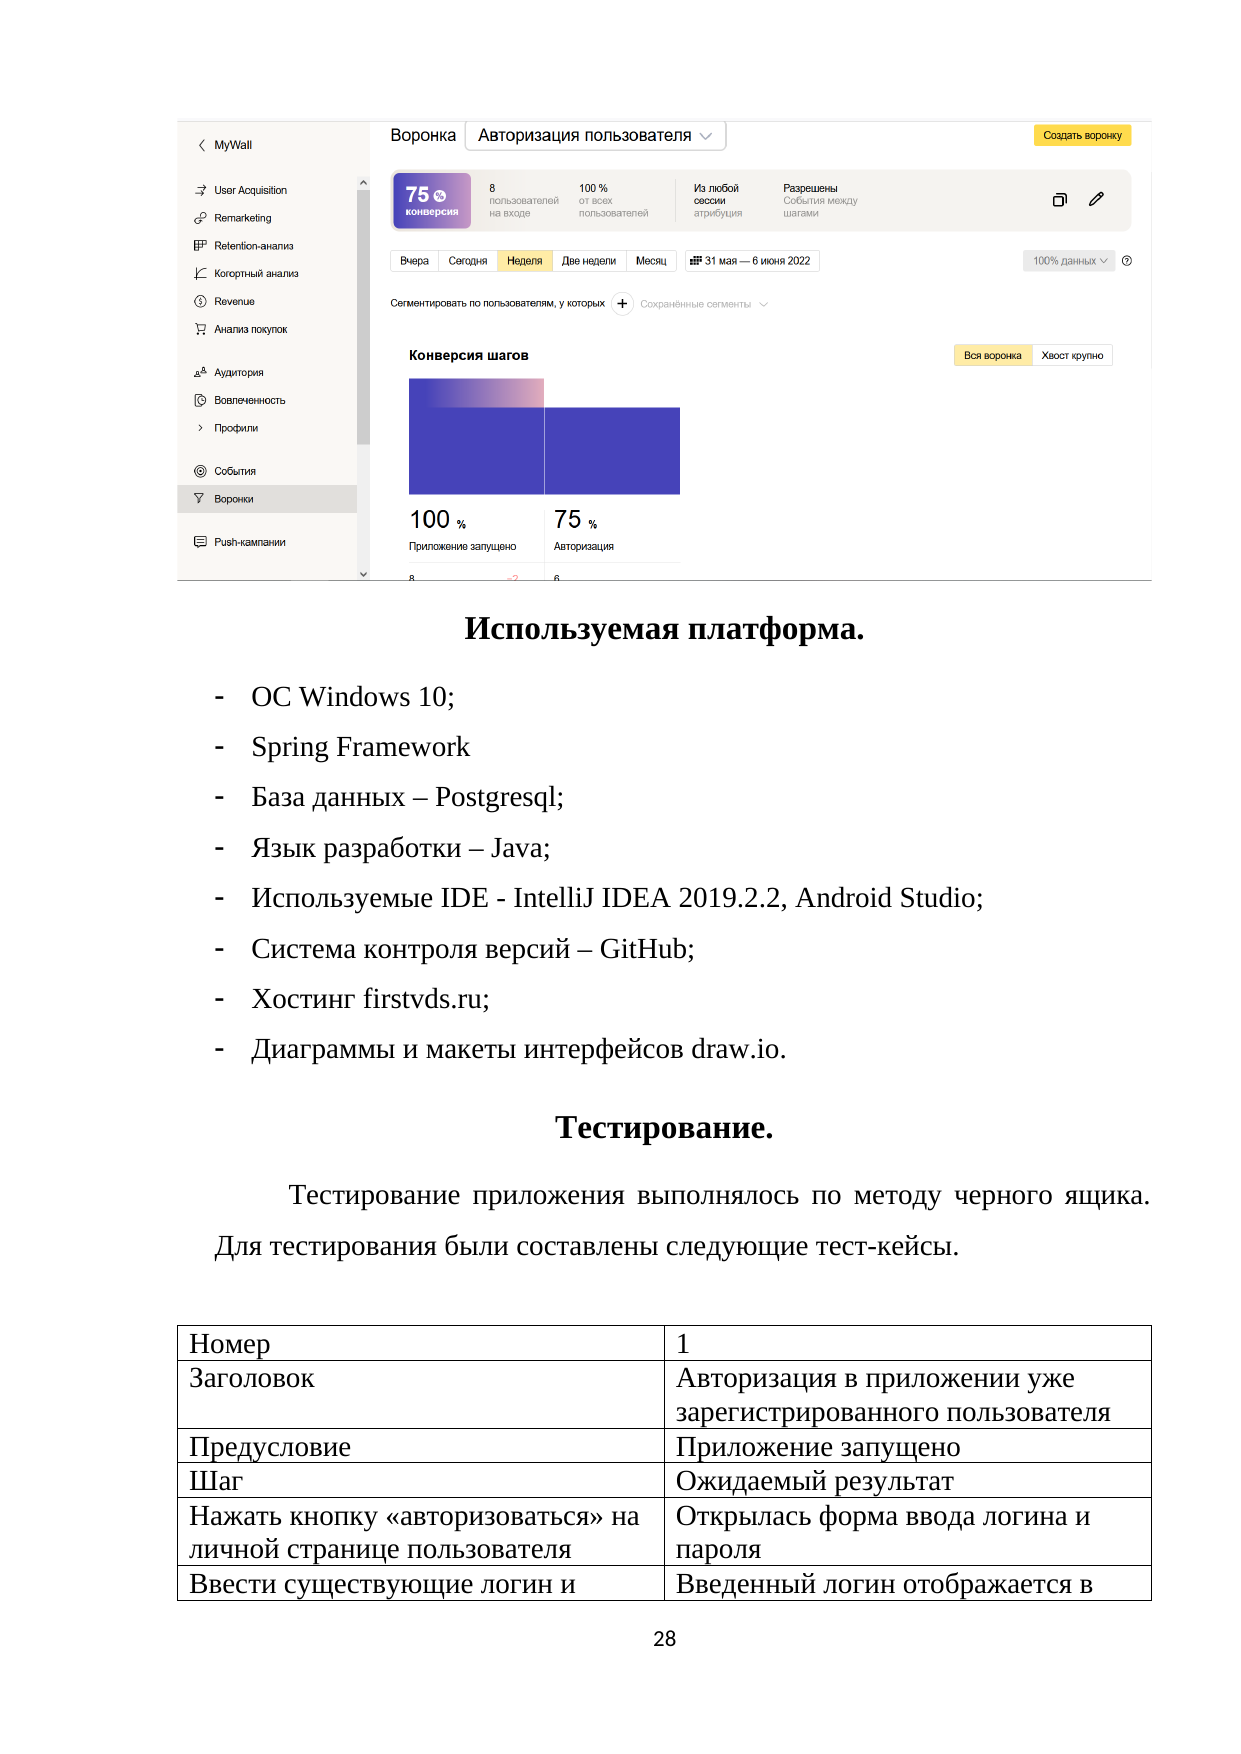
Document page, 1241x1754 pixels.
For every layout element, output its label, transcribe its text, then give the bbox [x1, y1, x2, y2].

table_cell Нажать кнопку «авторизоваться» на личной странице пользователя [178, 1498, 664, 1565]
list Диаграммы и макеты интерфейсов draw.io. [214, 1032, 1152, 1065]
list База данных – Postgresql; [214, 779, 1152, 813]
subtitle Используемая платформа. [177, 608, 1152, 646]
table_cell Шаг [178, 1463, 664, 1497]
list Язык разработки – Java; [214, 830, 1152, 863]
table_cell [178, 1566, 664, 1599]
list Используемые IDE - IntelliJ IDEA 2019.2.2, Android Studio; [214, 880, 1152, 914]
list ОС Windows 10; [214, 679, 1152, 712]
picture [177, 118, 1152, 581]
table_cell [665, 1566, 1151, 1599]
subtitle Тестирование. [177, 1107, 1152, 1145]
table_cell Ожидаемый результат [665, 1463, 1151, 1497]
table_cell Открылась форма ввода логина и пароля [665, 1498, 1151, 1565]
table_header Номер [178, 1326, 664, 1359]
list Система контроля версий – GitHub; [214, 931, 1152, 964]
table_cell Заголовок [178, 1361, 664, 1428]
table_header 1 [665, 1326, 1151, 1359]
list Spring Framework [214, 729, 1152, 763]
list Хостинг firstvds.ru; [214, 981, 1152, 1015]
text Тестирование приложения выполнялось по методу черного ящика. Для тестирования были составлены следующие тест-кейсы. [214, 1177, 1152, 1261]
table_cell Приложение запущено [665, 1429, 1151, 1462]
table_cell Предусловие [178, 1429, 664, 1462]
table_cell Авторизация в приложении уже зарегистрированного пользователя [665, 1361, 1151, 1428]
